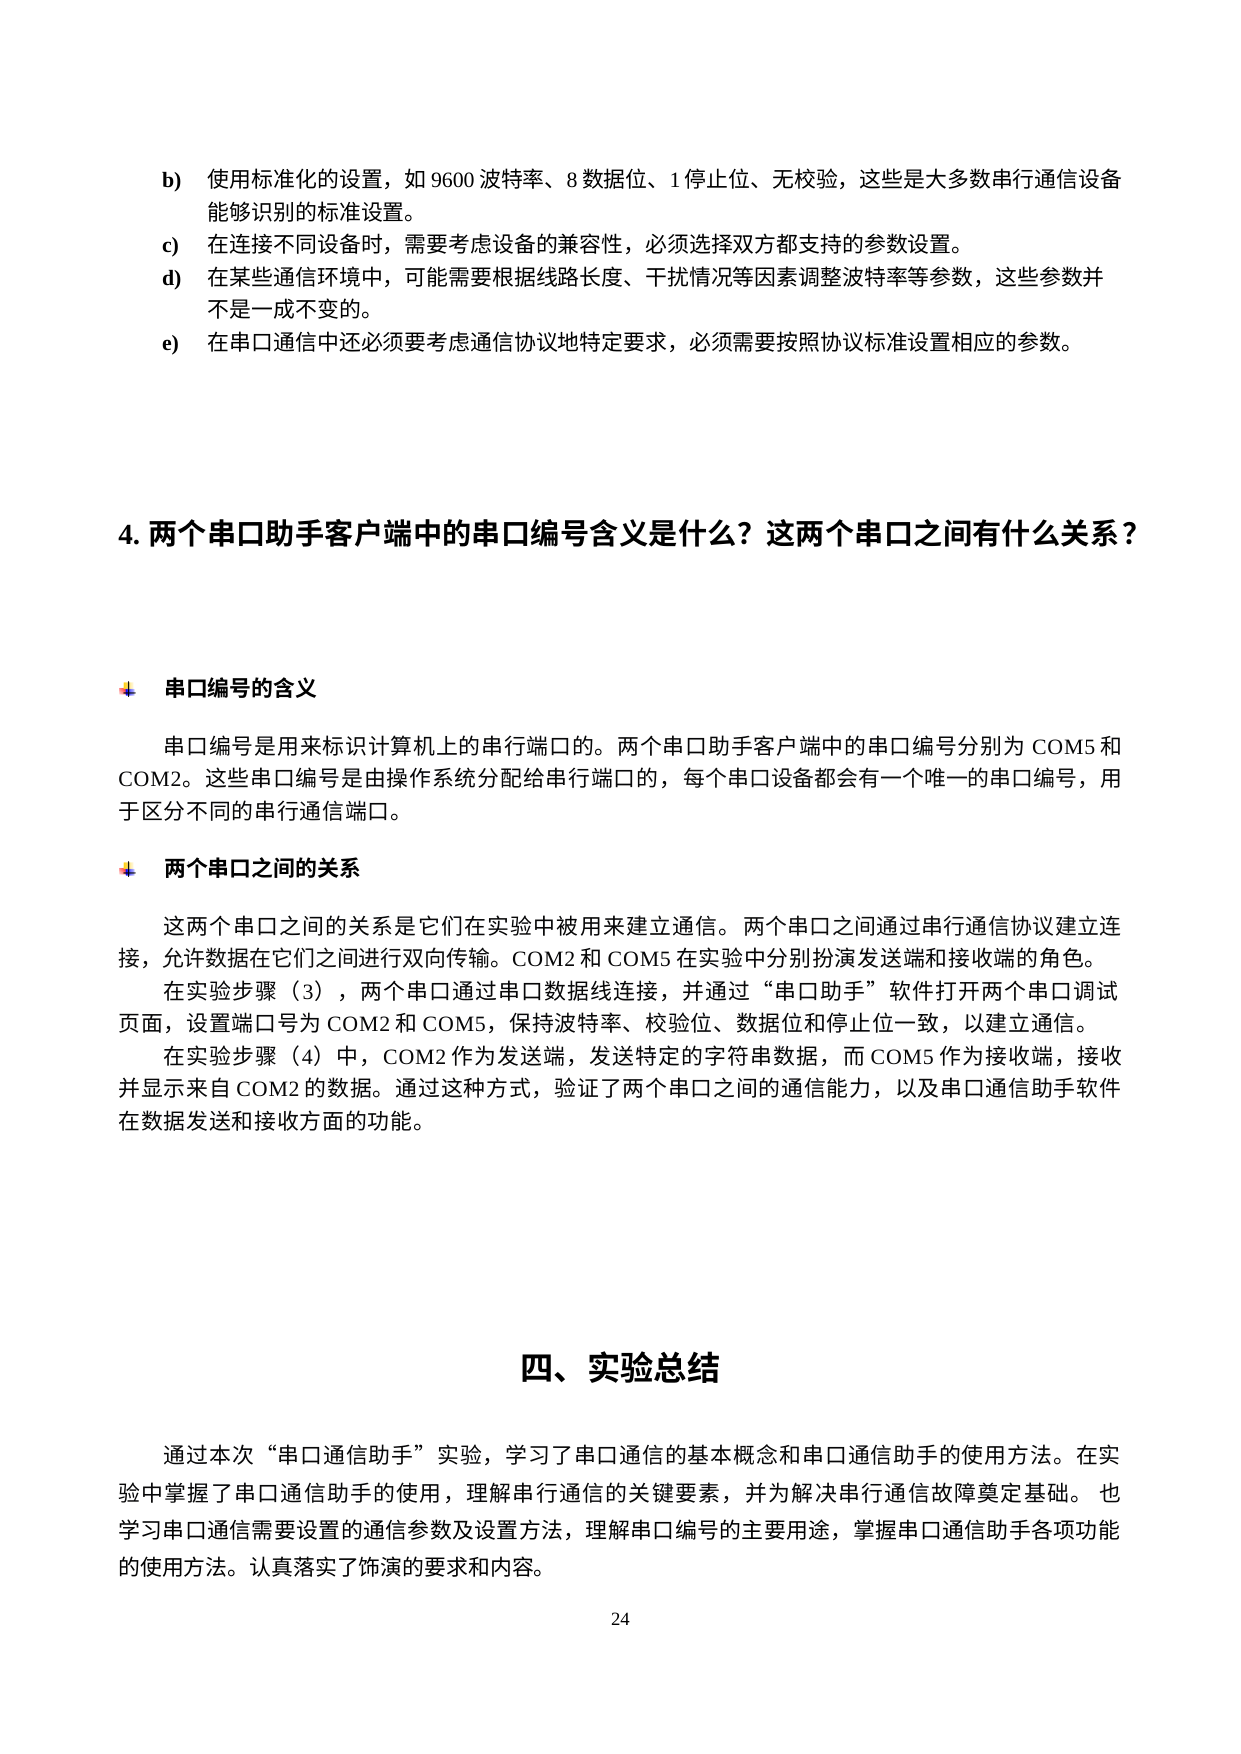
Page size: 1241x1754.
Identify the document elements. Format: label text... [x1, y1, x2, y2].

list 串口编号的含义 [118, 671, 1122, 703]
list 在某些通信环境中，可能需要根据线路长度、干扰情况等因素调整波特率等参数，这些参数并不是一成不变的。 [162, 259, 1122, 324]
picture [119, 680, 136, 697]
text 在实验步骤（4）中，COM2作为发送端，发送特定的字符串数据，而COM5作为接收端，接收并显示来自COM2的数据。通过这种方式，验证了两个串口之间的通信能力，以及串口通信助手软件在数据发送和接收方面的功能。 [118, 1038, 1122, 1076]
text 通过本次“串口通信助手”实验，学习了串口通信的基本概念和串口通信助手的使用方法。在实验中掌握了串口通信助手的使用，理解串行通信的关键要素，并为解决串行通信故障奠定基础。 也学习串口通信需要设置的通信参数及设置方法，理解串口编号的主要用途，掌握串口通信助手各项功能的使用方法。认真落实了饰演的要求和内容。 [118, 1507, 1122, 1582]
text 在实验步骤（4）中，COM2作为发送端，发送特定的字符串数据，而COM5作为接收端，接收并显示来自COM2的数据。通过这种方式，验证了两个串口之间的通信能力，以及串口通信助手软件在数据发送和接收方面的功能。 [118, 1101, 1122, 1136]
text 串口编号是用来标识计算机上的串行端口的。两个串口助手客户端中的串口编号分别为COM5和COM2。这些串口编号是由操作系统分配给串行端口的，每个串口设备都会有一个唯一的串口编号，用于区分不同的串行通信端口。 [118, 728, 1122, 826]
list 在连接不同设备时，需要考虑设备的兼容性，必须选择双方都支持的参数设置。 [162, 227, 1122, 259]
text 四、实验总结 [118, 1333, 1122, 1398]
text 通过本次“串口通信助手”实验，学习了串口通信的基本概念和串口通信助手的使用方法。在实验中掌握了串口通信助手的使用，理解串行通信的关键要素，并为解决串行通信故障奠定基础。 也学习串口通信需要设置的通信参数及设置方法，理解串口编号的主要用途，掌握串口通信助手各项功能的使用方法。认真落实了饰演的要求和内容。 [118, 1438, 1122, 1476]
list 在串口通信中还必须要考虑通信协议地特定要求，必须需要按照协议标准设置相应的参数。 [162, 324, 1122, 357]
list 两个串口之间的关系 [118, 851, 1122, 883]
text 4. 两个串口助手客户端中的串口编号含义是什么？这两个串口之间有什么关系？ [118, 499, 1122, 639]
text 这两个串口之间的关系是它们在实验中被用来建立通信。两个串口之间通过串行通信协议建立连接，允许数据在它们之间进行双向传输。COM2和COM5在实验中分别扮演发送端和接收端的角色。 [118, 908, 1122, 973]
list 使用标准化的设置，如9600波特率、8数据位、1停止位、无校验，这些是大多数串行通信设备能够识别的标准设置。 [162, 162, 1122, 227]
picture [119, 860, 136, 877]
text 在实验步骤（3），两个串口通过串口数据线连接，并通过“串口助手”软件打开两个串口调试页面，设置端口号为COM2和COM5，保持波特率、校验位、数据位和停止位一致，以建立通信。 [118, 973, 1122, 1038]
